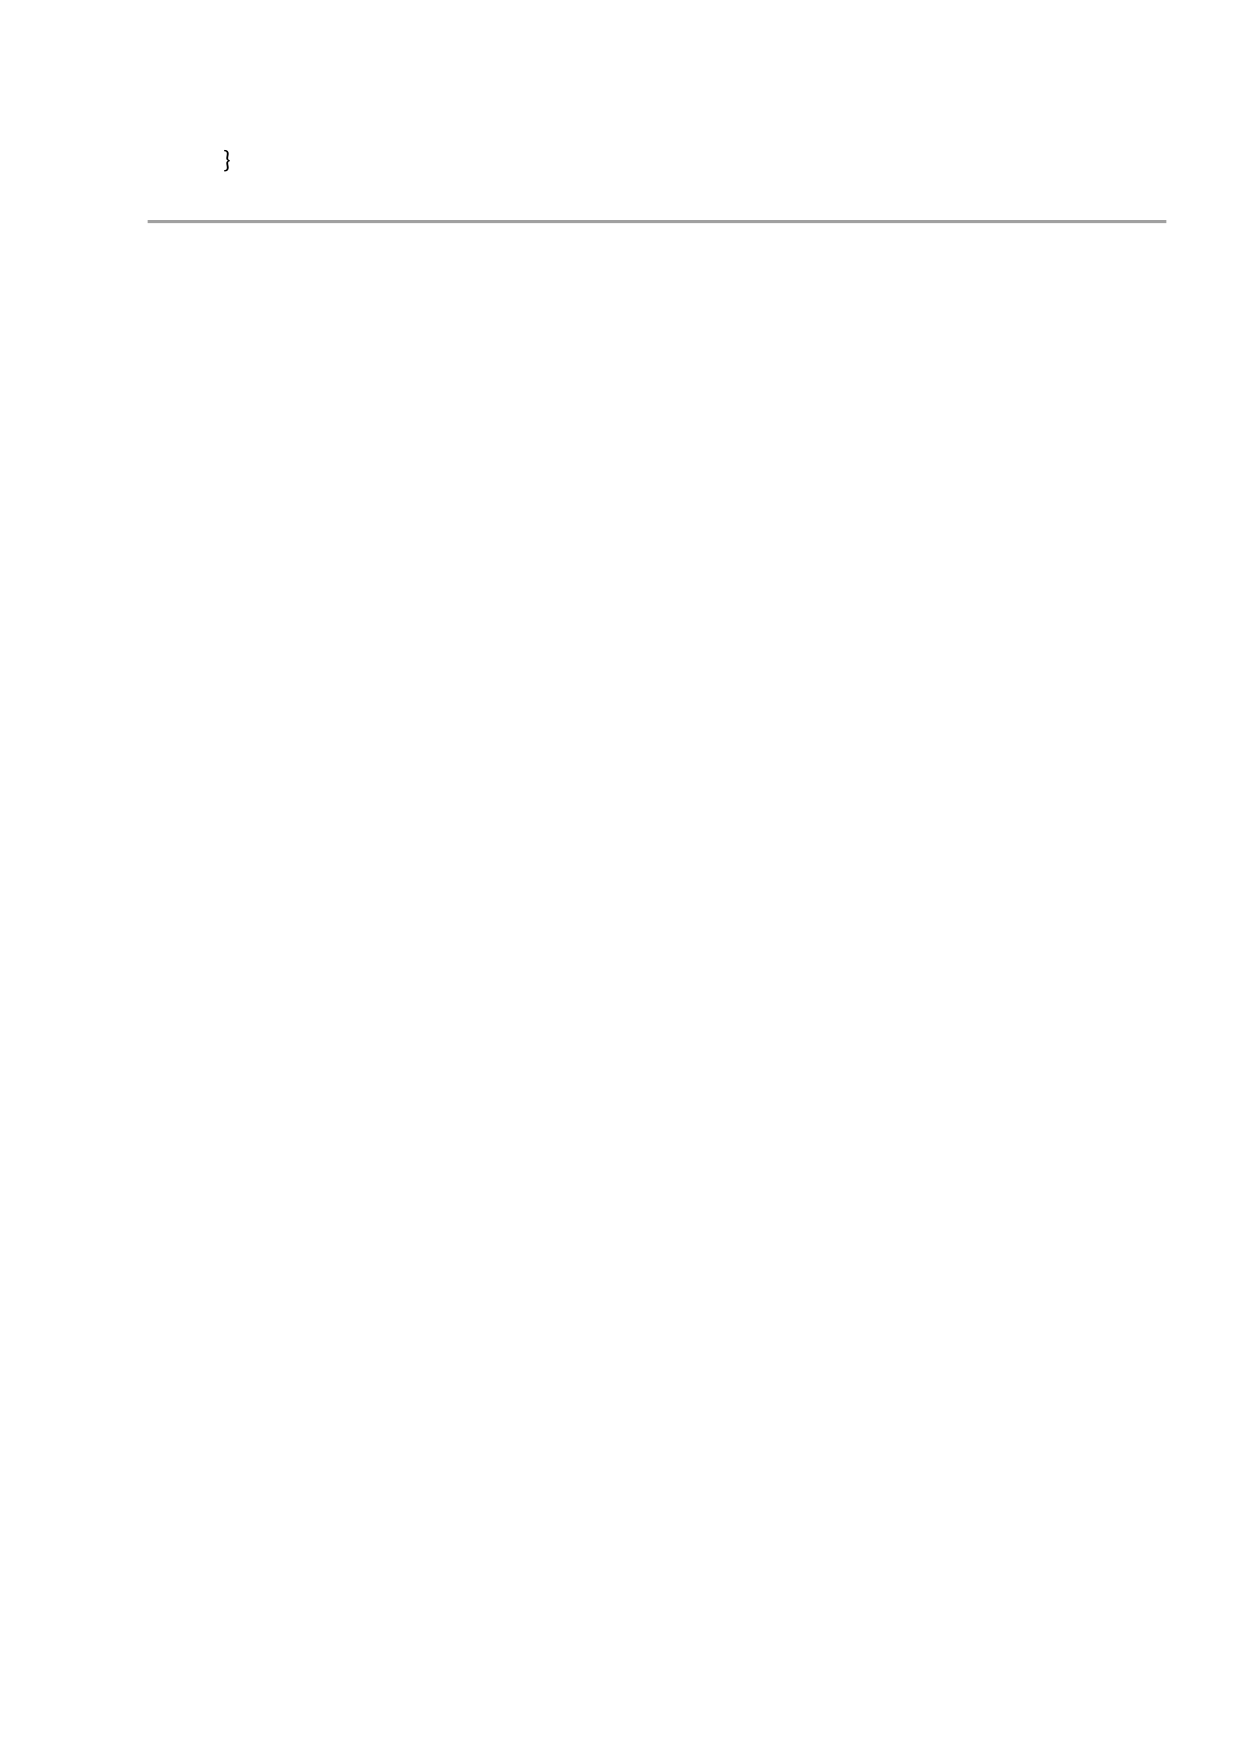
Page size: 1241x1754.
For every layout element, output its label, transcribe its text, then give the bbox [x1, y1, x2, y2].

text } [223, 144, 1166, 174]
